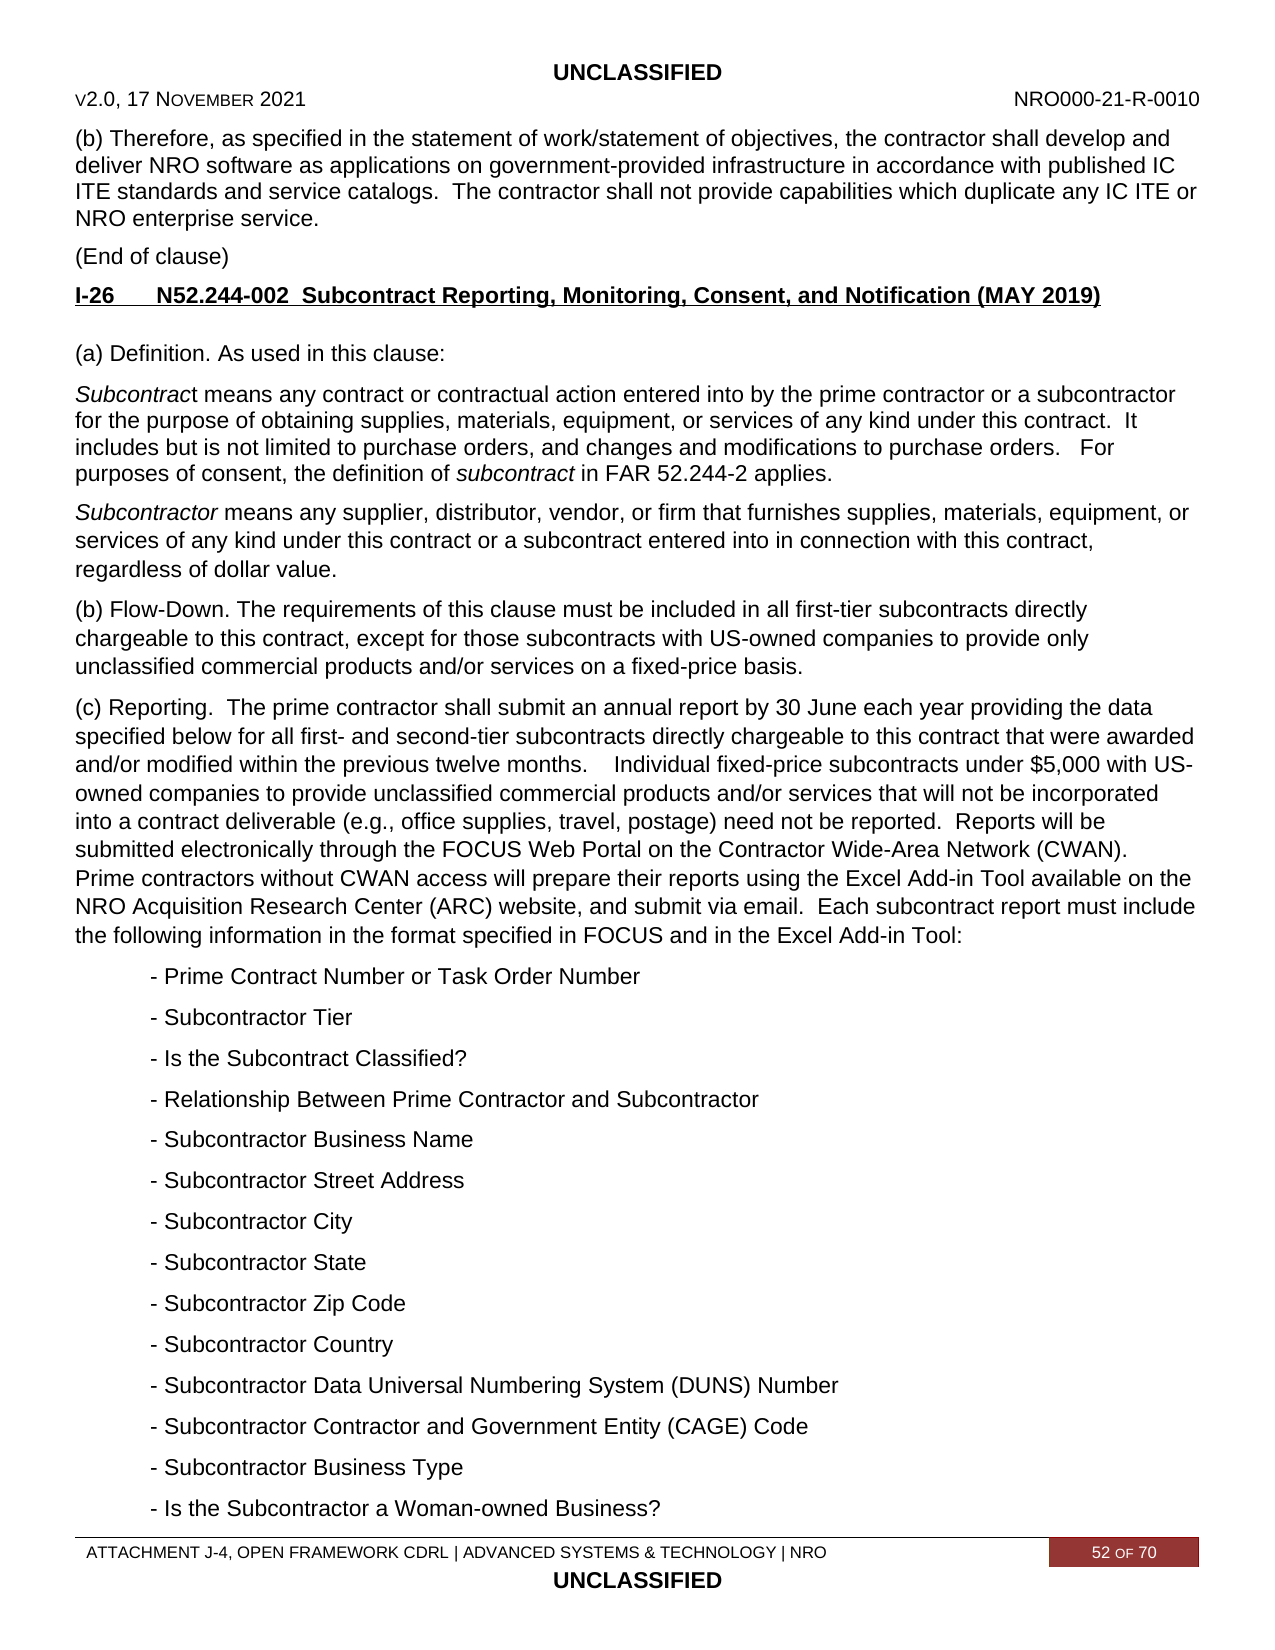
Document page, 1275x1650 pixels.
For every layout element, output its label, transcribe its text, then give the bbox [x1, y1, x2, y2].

text - Relationship Between Prime Contractor and Subcontractor [150, 1086, 1200, 1112]
text I-26 N52.244-002 Subcontract Reporting, Monitoring, Consent, and Notification (MAY 2019) [75, 282, 1200, 308]
text Subcontractor means any supplier, distributor, vendor, or firm that furnishes supplies, materials, equipment, or services of any kind under this contract or a subcontract entered into in connection with this contract, regardless of dollar value. [75, 499, 1200, 582]
text - Subcontractor City [150, 1208, 1200, 1235]
text (c) Reporting. The prime contractor shall submit an annual report by 30 June each year providing the data specified below for all first- and second-tier subcontracts directly chargeable to this contract that were awarded and/or modified within the previous twelve months. Individual fixed-price subcontracts under $5,000 with US-owned companies to provide unclassified commercial products and/or services that will not be incorporated into a contract deliverable (e.g., office supplies, travel, postage) need not be reported. Reports will be submitted electronically through the FOCUS Web Portal on the Contractor Wide-Area Network (CWAN). Prime contractors without CWAN access will prepare their reports using the Excel Add-in Tool available on the NRO Acquisition Research Center (ARC) website, and submit via email. Each subcontract report must include the following information in the format specified in FOCUS and in the Excel Add-in Tool: [75, 694, 1200, 948]
text - Subcontractor Tier [150, 1004, 1200, 1030]
text - Is the Subcontract Classified? [150, 1044, 1200, 1071]
text - Subcontractor Business Name [150, 1126, 1200, 1153]
text - Subcontractor State [150, 1249, 1200, 1276]
text - Is the Subcontractor a Woman-owned Business? [150, 1495, 1200, 1521]
text - Prime Contract Number or Task Order Number [150, 963, 1200, 989]
text - Subcontractor Business Type [150, 1454, 1200, 1480]
text Subcontract means any contract or contractual action entered into by the prime contractor or a subcontractor for the purpose of obtaining supplies, materials, equipment, or services of any kind under this contract. It includes but is not limited to purchase orders, and changes and modifications to purchase orders. For purposes of consent, the definition of subcontract in FAR 52.244-2 applies. [75, 381, 1200, 486]
text - Subcontractor Contractor and Government Entity (CAGE) Code [150, 1413, 1200, 1439]
text (a) Definition. As used in this clause: [75, 340, 1200, 366]
text - Subcontractor Country [150, 1331, 1200, 1357]
text (b) Flow-Down. The requirements of this clause must be included in all first-tier subcontracts directly chargeable to this contract, except for those subcontracts with US-owned companies to provide only unclassified commercial products and/or services on a fixed-price basis. [75, 596, 1200, 680]
text - Subcontractor Data Universal Numbering System (DUNS) Number [150, 1372, 1200, 1398]
text (b) Therefore, as specified in the statement of work/statement of objectives, the contractor shall develop and deliver NRO software as applications on government-provided infrastructure in accordance with published IC ITE standards and service catalogs. The contractor shall not provide capabilities which duplicate any IC ITE or NRO enterprise service. [75, 125, 1200, 231]
text - Subcontractor Street Address [150, 1167, 1200, 1194]
text - Subcontractor Zip Code [150, 1290, 1200, 1317]
text (End of clause) [75, 243, 1200, 270]
